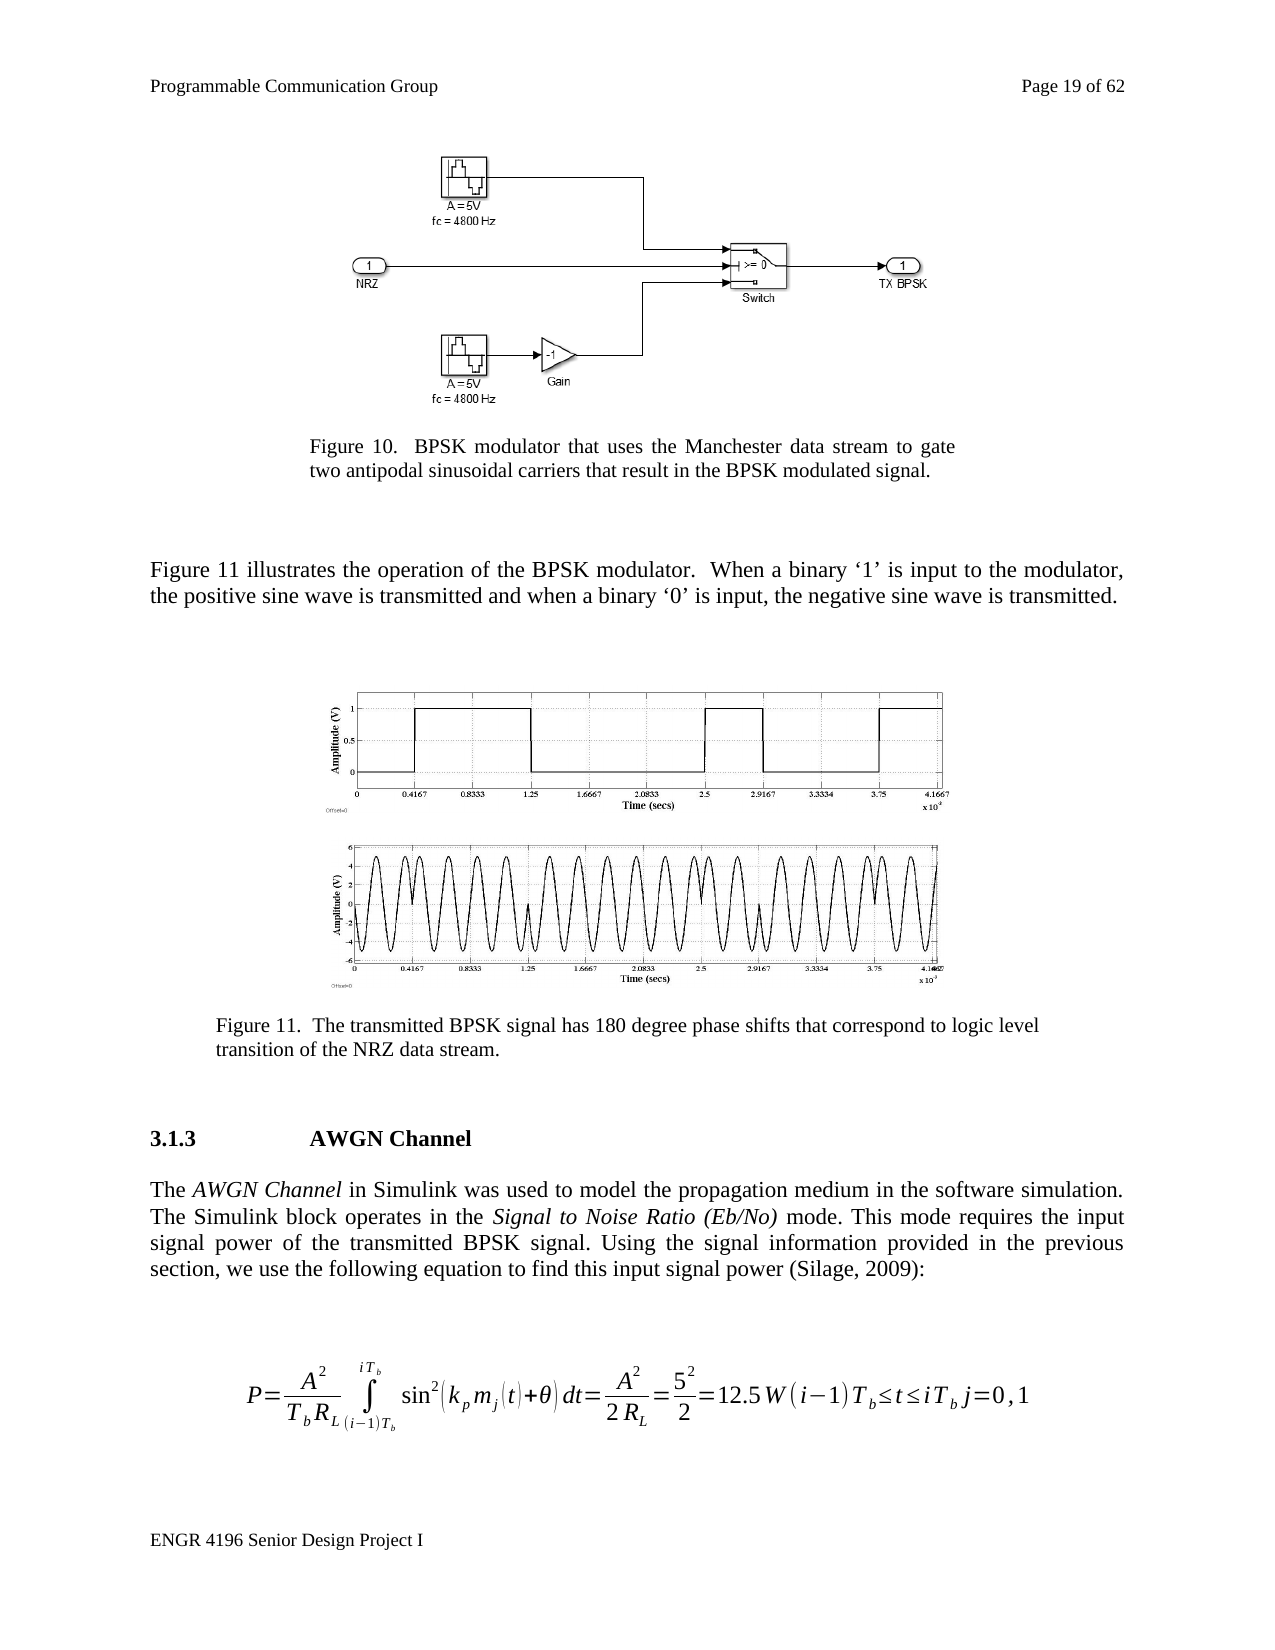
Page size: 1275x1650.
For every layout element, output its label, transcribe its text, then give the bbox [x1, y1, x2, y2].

subtitle 3.1.3 AWGN Channel [150, 1125, 1125, 1151]
text Figure 11 illustrates the operation of the BPSK modulator. When a binary ‘1’ is input to the modulator, the positive sine wave is transmitted and when a binary ‘0’ is input, the negative sine wave is transmitted. [150, 556, 1125, 609]
text The AWGN Channel in Simulink was used to model the propagation medium in the software simulation. The Simulink block operates in the Signal to Noise Ratio (Eb/No) mode. This mode requires the input signal power of the transmitted BPSK signal. Using the signal information provided in the previous section, we use the following equation to find this input signal power (Silage, 2009): [150, 1176, 1125, 1282]
picture [325, 685, 951, 813]
text Figure 10. BPSK modulator that uses the Manchester data stream to gate two antipodal sinusoidal carriers that result in the BPSK modulated signal. [309, 434, 956, 482]
picture [347, 150, 928, 409]
text Figure 11. The transmitted BPSK signal has 180 degree phase shifts that correspond to logic level transition of the NRZ data stream. [216, 1013, 1041, 1061]
picture [331, 837, 944, 988]
